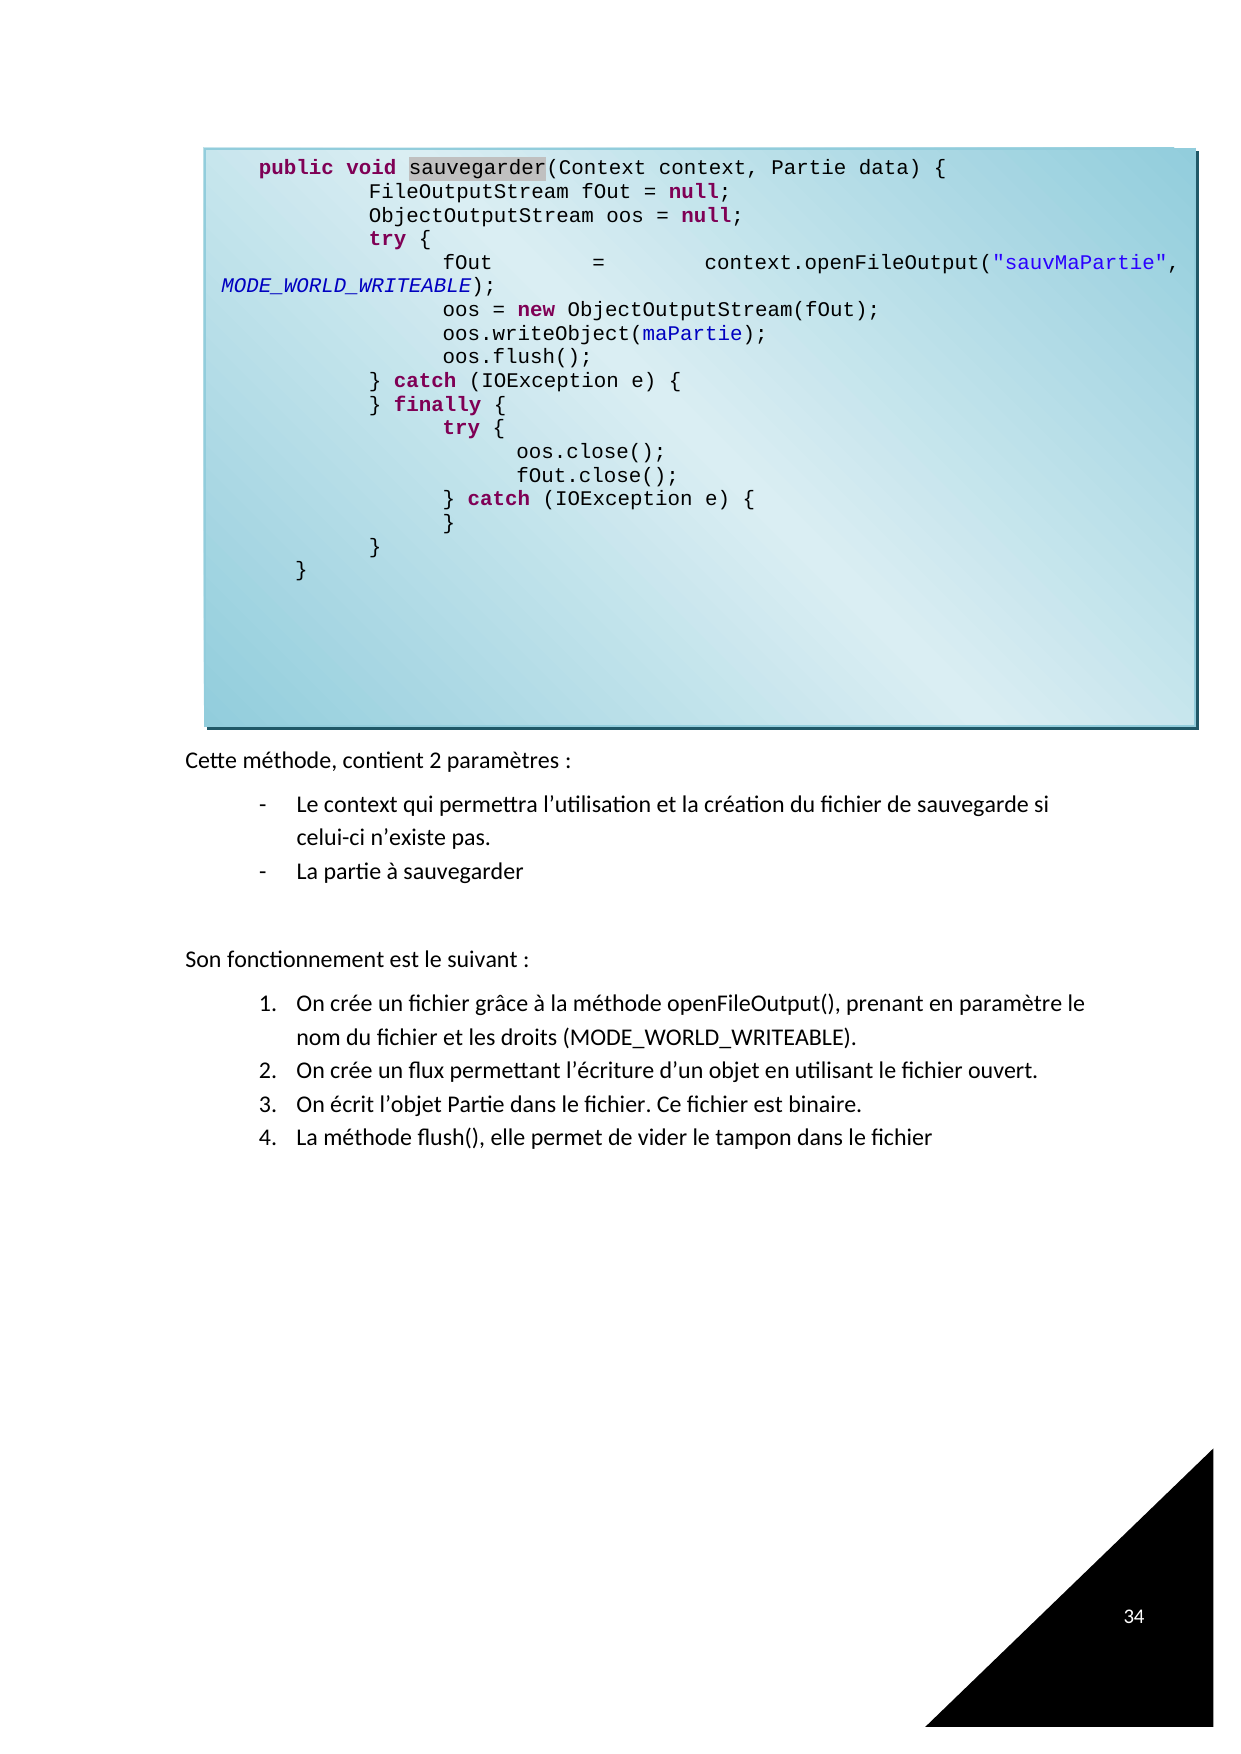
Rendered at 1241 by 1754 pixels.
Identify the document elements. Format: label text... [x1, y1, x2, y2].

list La partie à sauvegarder [259, 856, 1092, 885]
text Son fonctionnement est le suivant : [148, 944, 1092, 973]
list On crée un fichier grâce à la méthode openFileOutput(), prenant en paramètre le nom du fichier et les droits (MODE_WORLD_WRITEABLE). [259, 988, 1092, 1051]
text Cette méthode, contient 2 paramètres : [148, 745, 1092, 774]
list La méthode flush(), elle permet de vider le tampon dans le fichier [259, 1122, 1092, 1152]
list On écrit l’objet Partie dans le fichier. Ce fichier est binaire. [259, 1089, 1092, 1118]
list Le context qui permettra l’utilisation et la création du fichier de sauvegarde si celui-ci n’existe pas. [259, 789, 1092, 852]
list On crée un flux permettant l’écriture d’un objet en utilisant le fichier ouvert. [259, 1055, 1092, 1084]
